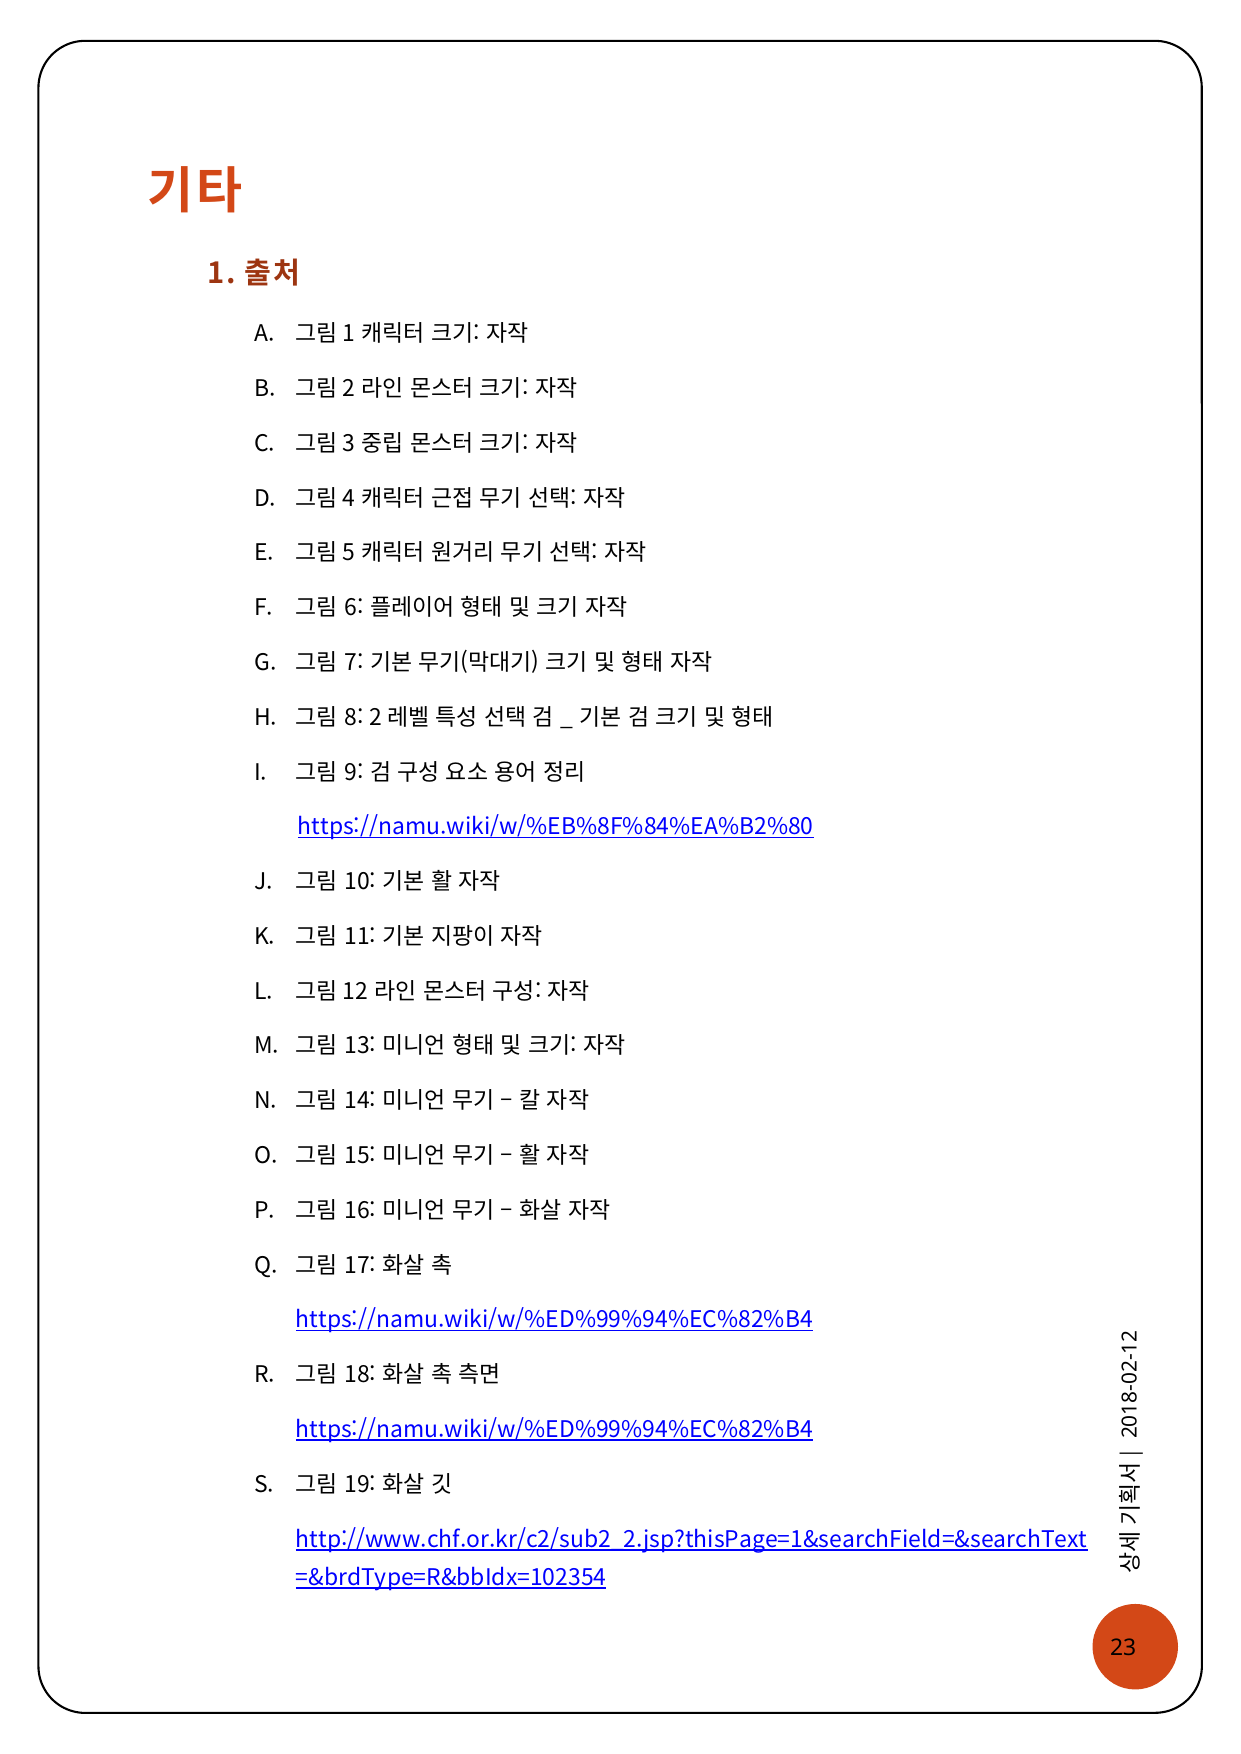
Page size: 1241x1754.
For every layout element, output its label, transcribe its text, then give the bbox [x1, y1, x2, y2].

list 그림 19: 화살 깃 [254, 1466, 1092, 1499]
list https://namu.wiki/w/%EB%8F%84%EA%B2%80 [298, 808, 1092, 841]
list 그림 9: 검 구성 요소 용어 정리 [254, 753, 1092, 787]
list 그림 10: 기본 활 자작 [254, 863, 1092, 896]
list 그림4 캐릭터 근접 무기 선택: 자작 [254, 479, 1092, 513]
list 그림 14: 미니언 무기 – 칼 자작 [254, 1082, 1092, 1115]
list 그림 16: 미니언 무기 – 화살 자작 [254, 1192, 1092, 1225]
list https://namu.wiki/w/%ED%99%94%EC%82%B4 [296, 1411, 1092, 1444]
list 그림 17: 화살 촉 [254, 1247, 1092, 1280]
list 그림5 캐릭터 원거리 무기 선택: 자작 [254, 534, 1092, 567]
list http://www.chf.or.kr/c2/sub2_2.jsp?thisPage=1&searchField=&searchText=&brdType=R&bbIdx=102354 [296, 1521, 1092, 1592]
list 그림 18: 화살 촉 측면 [254, 1356, 1092, 1389]
list 출처 [207, 250, 1092, 292]
list 그림 13: 미니언 형태 및 크기: 자작 [254, 1027, 1092, 1061]
list 그림 8: 2레벨 특성 선택 검 _ 기본 검 크기 및 형태 [254, 699, 1092, 732]
text https://namu.wiki/w/%ED%99%94%EC%82%B4 [244, 1301, 1092, 1334]
list 그림 11: 기본 지팡이 자작 [254, 918, 1092, 951]
list 그림 7: 기본 무기(막대기) 크기 및 형태 자작 [254, 644, 1092, 677]
list 그림 15: 미니언 무기 – 활 자작 [254, 1137, 1092, 1170]
list 그림2 라인 몬스터 크기: 자작 [254, 370, 1092, 403]
list 그림12 라인 몬스터 구성: 자작 [254, 973, 1092, 1006]
list 그림3 중립 몬스터 크기: 자작 [254, 425, 1092, 458]
text 기타 [148, 150, 1092, 222]
list 그림1 캐릭터 크기: 자작 [254, 315, 1092, 348]
list 그림 6: 플레이어 형태 및 크기 자작 [254, 589, 1092, 622]
